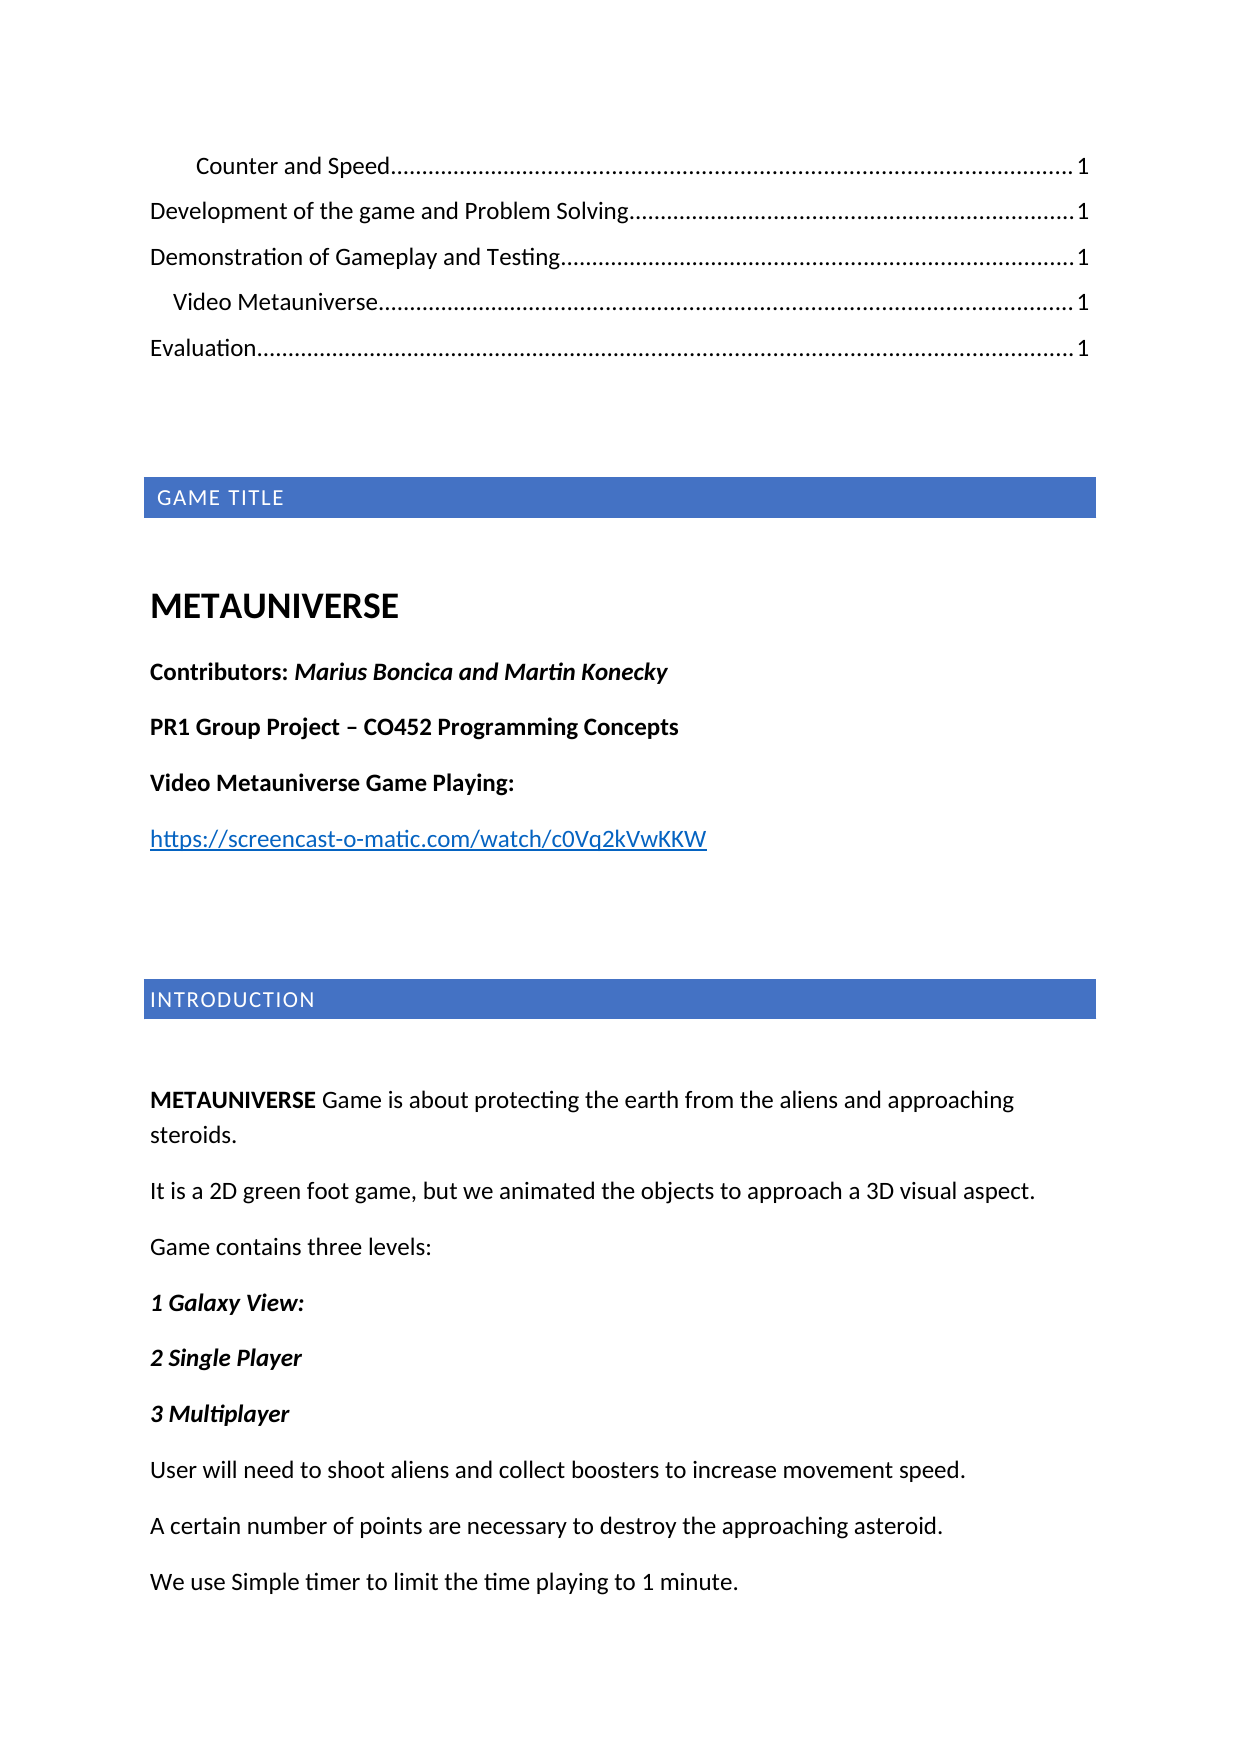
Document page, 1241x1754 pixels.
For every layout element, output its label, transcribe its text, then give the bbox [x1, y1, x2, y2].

text 2 Single Player [150, 1342, 1090, 1373]
text It is a 2D green foot game, but we animated the objects to approach a 3D visual aspect. [150, 1175, 1090, 1206]
text User will need to shoot aliens and collect boosters to increase movement speed. [150, 1454, 1090, 1485]
text Video Metauniverse Game Playing: [150, 767, 1090, 798]
subtitle Game Title [150, 483, 1090, 511]
text https://screencast-o-matic.com/watch/c0Vq2kVwKKW [150, 823, 1090, 854]
text PR1 Group Project – CO452 Programming Concepts [150, 712, 1090, 742]
text 3 Multiplayer [150, 1398, 1090, 1429]
text A certain number of points are necessary to destroy the approaching asteroid. [150, 1510, 1090, 1541]
text METAUNIVERSE [150, 582, 1090, 628]
text 1 Galaxy View: [150, 1287, 1090, 1317]
text METAUNIVERSE Game is about protecting the earth from the aliens and approaching steroids. [150, 1084, 1090, 1150]
subtitle Introduction [150, 985, 1090, 1013]
text Game contains three levels: [150, 1231, 1090, 1261]
text We use Simple timer to limit the time playing to 1 minute. [150, 1566, 1090, 1596]
text Contributors: Marius Boncica and Martin Konecky [150, 656, 1090, 686]
